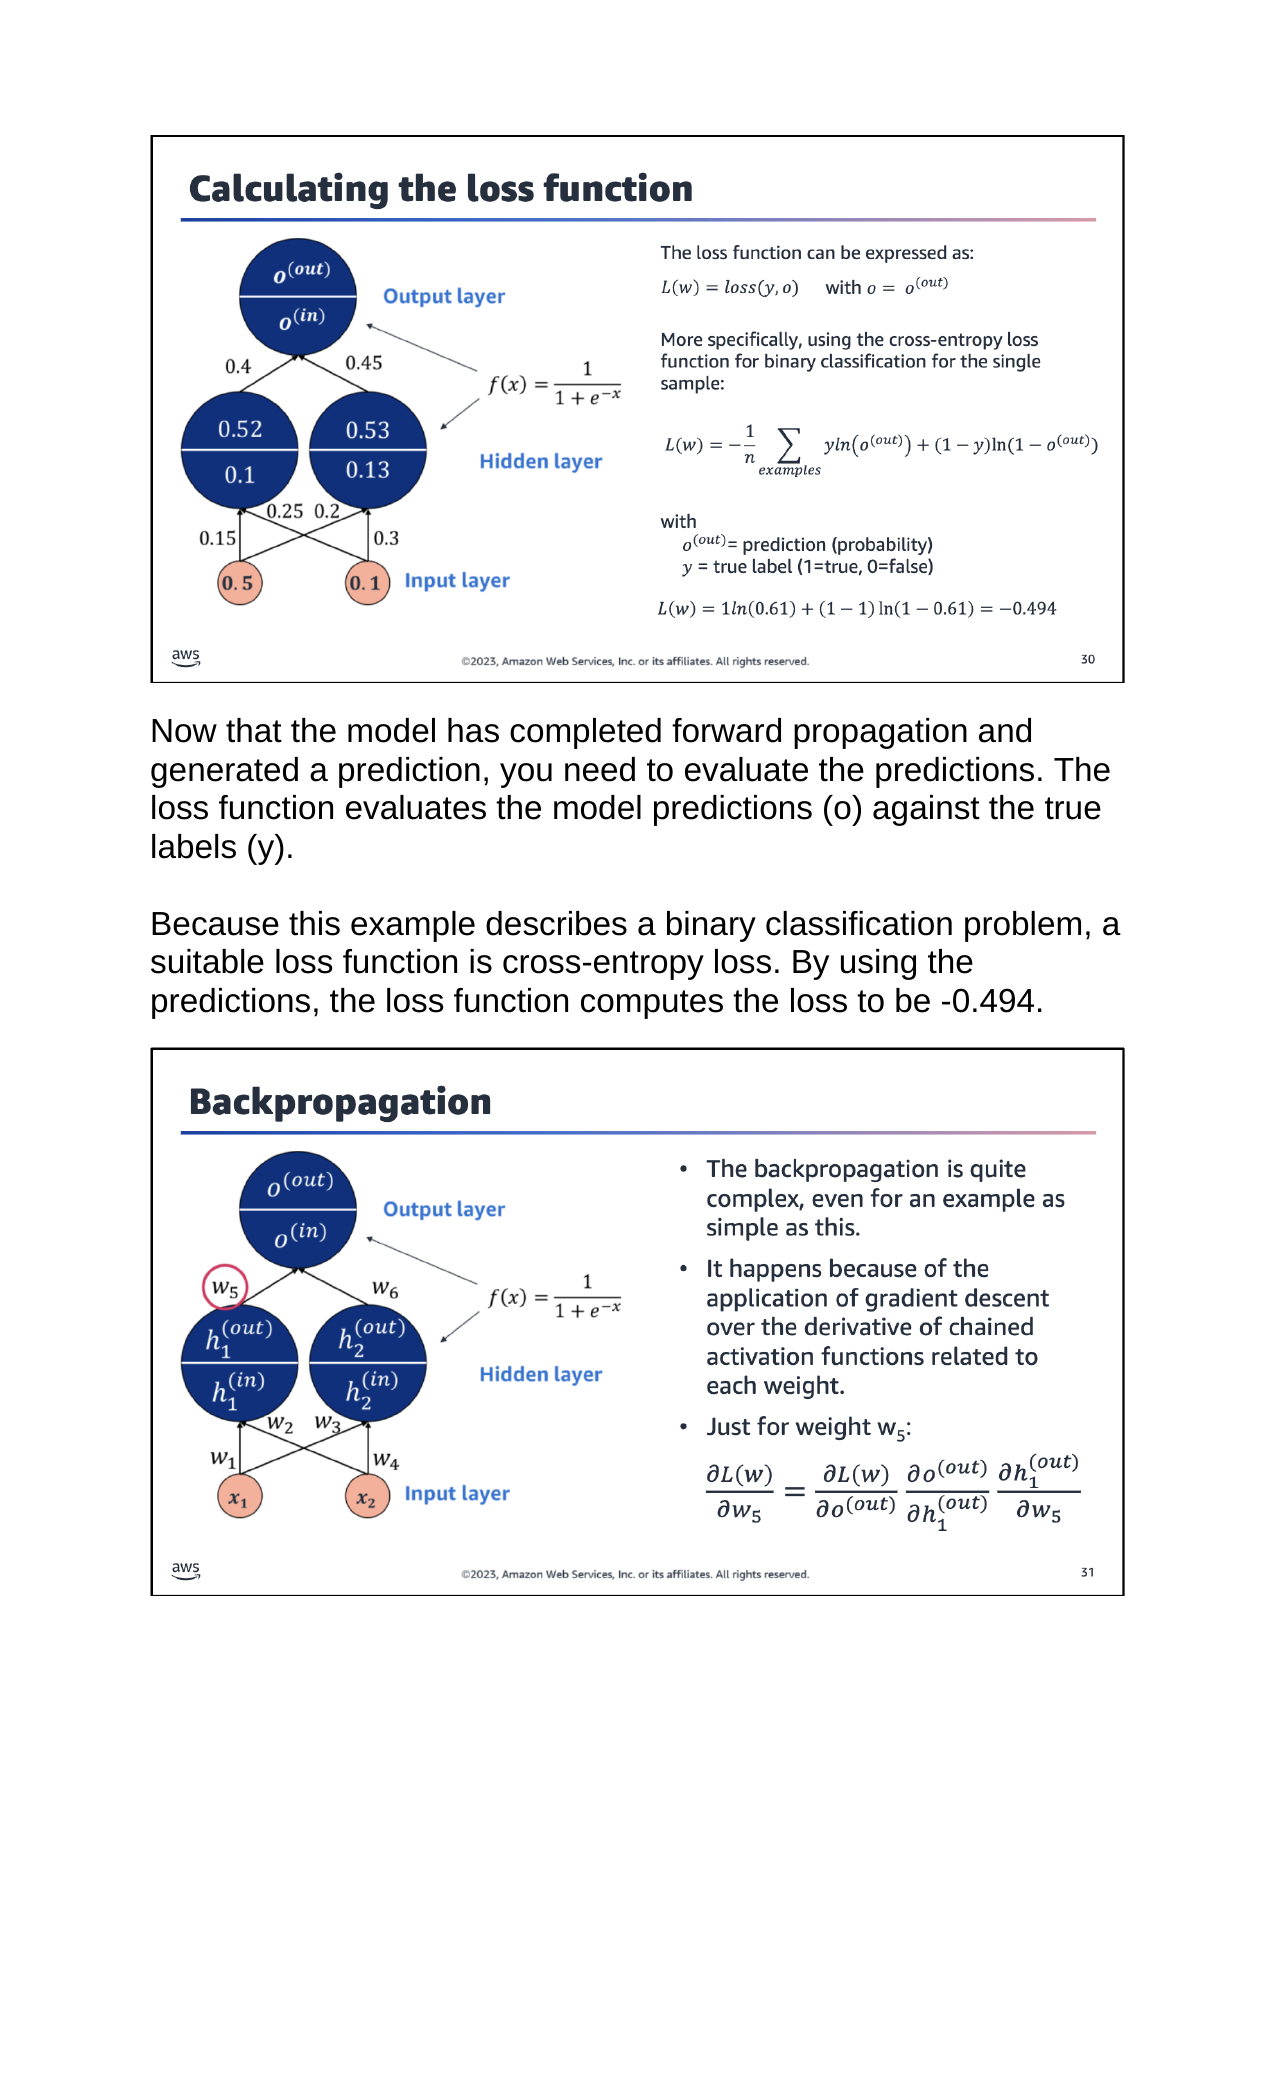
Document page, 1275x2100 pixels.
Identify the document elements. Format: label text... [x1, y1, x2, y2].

picture [150, 135, 1125, 683]
text Because this example describes a binary classification problem, a suitable loss function is cross-entropy loss. By using the predictions, the loss function computes the loss to be -0.494. [150, 904, 1125, 1019]
picture [150, 1047, 1125, 1596]
text Now that the model has completed forward propagation and generated a prediction, you need to evaluate the predictions. The loss function evaluates the model predictions (o) against the true labels (y). [150, 712, 1125, 865]
